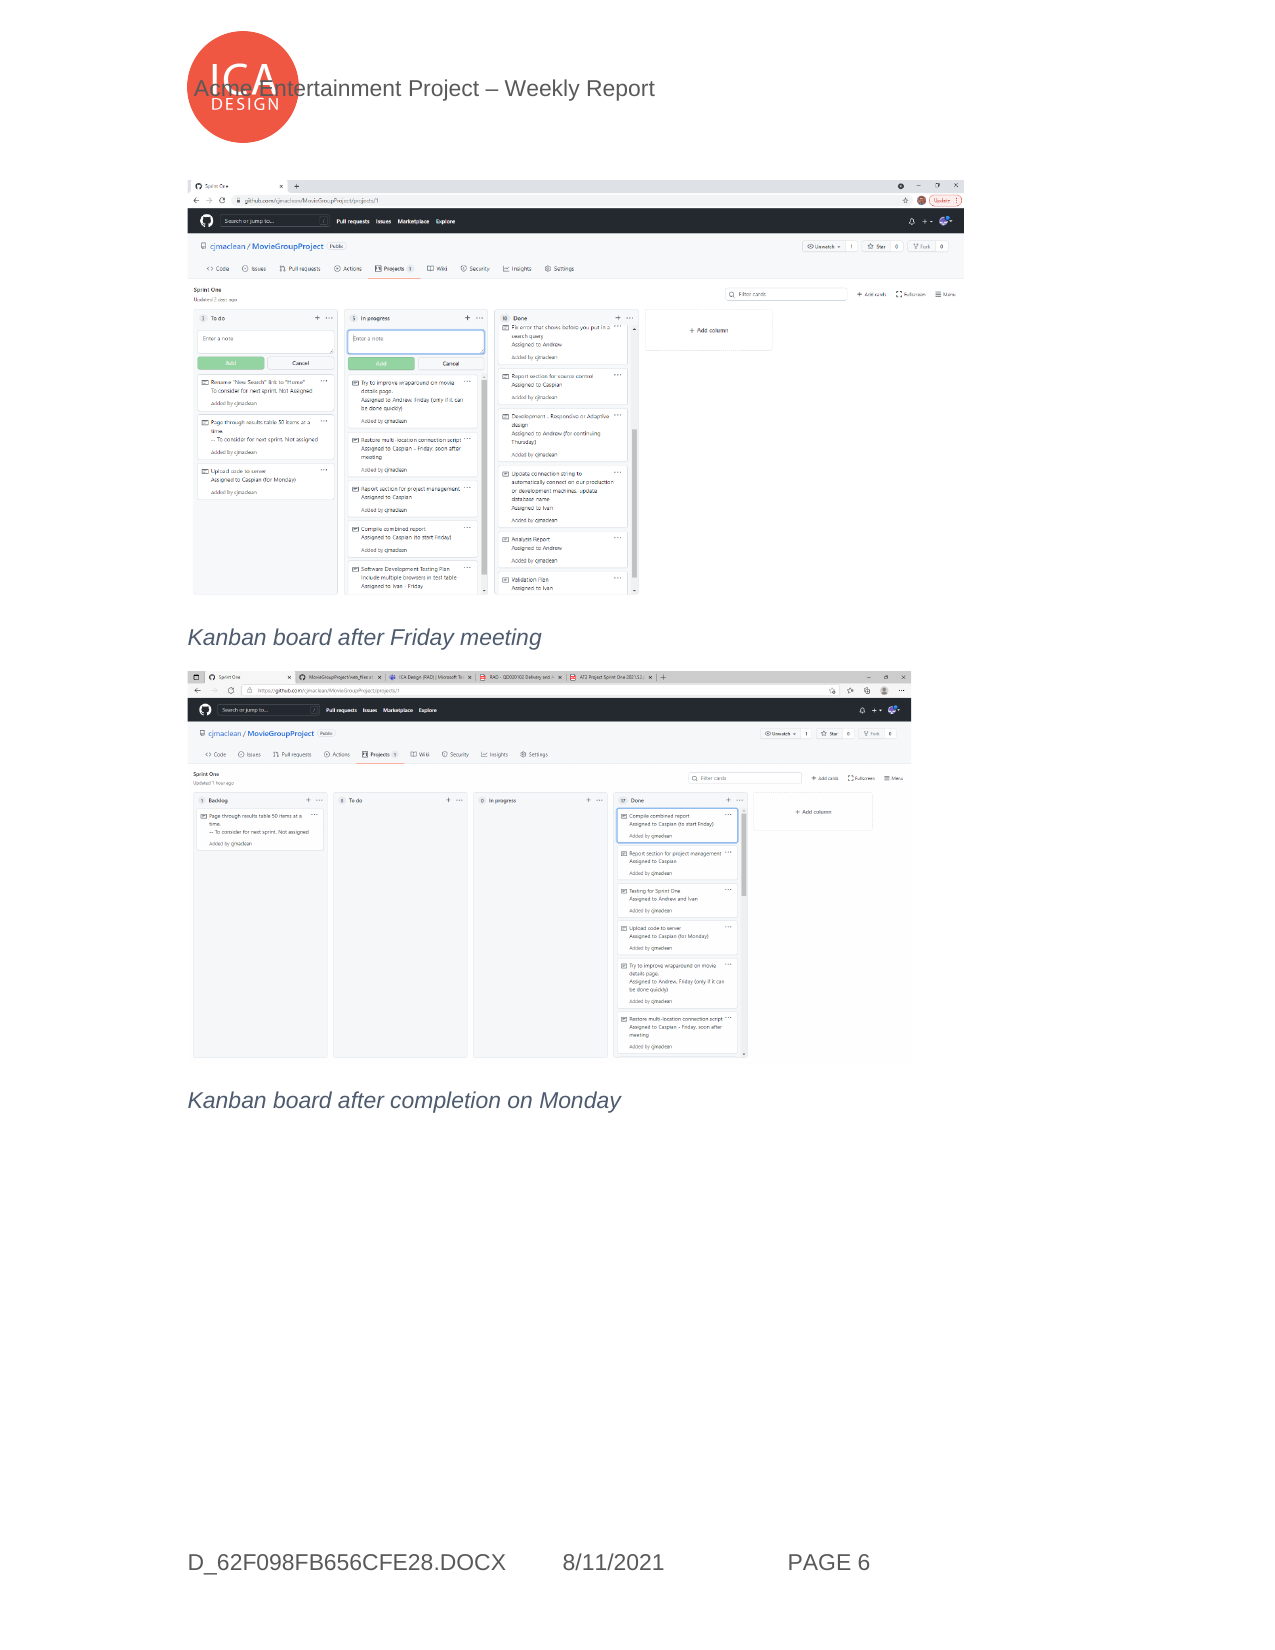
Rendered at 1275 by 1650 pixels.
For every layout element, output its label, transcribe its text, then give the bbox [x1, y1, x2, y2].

text Kanban board after completion on Monday [187, 1087, 1087, 1113]
text Kanban board after Friday meeting [187, 624, 1087, 650]
picture [187, 31, 299, 143]
picture [187, 671, 912, 1064]
picture [187, 180, 964, 601]
